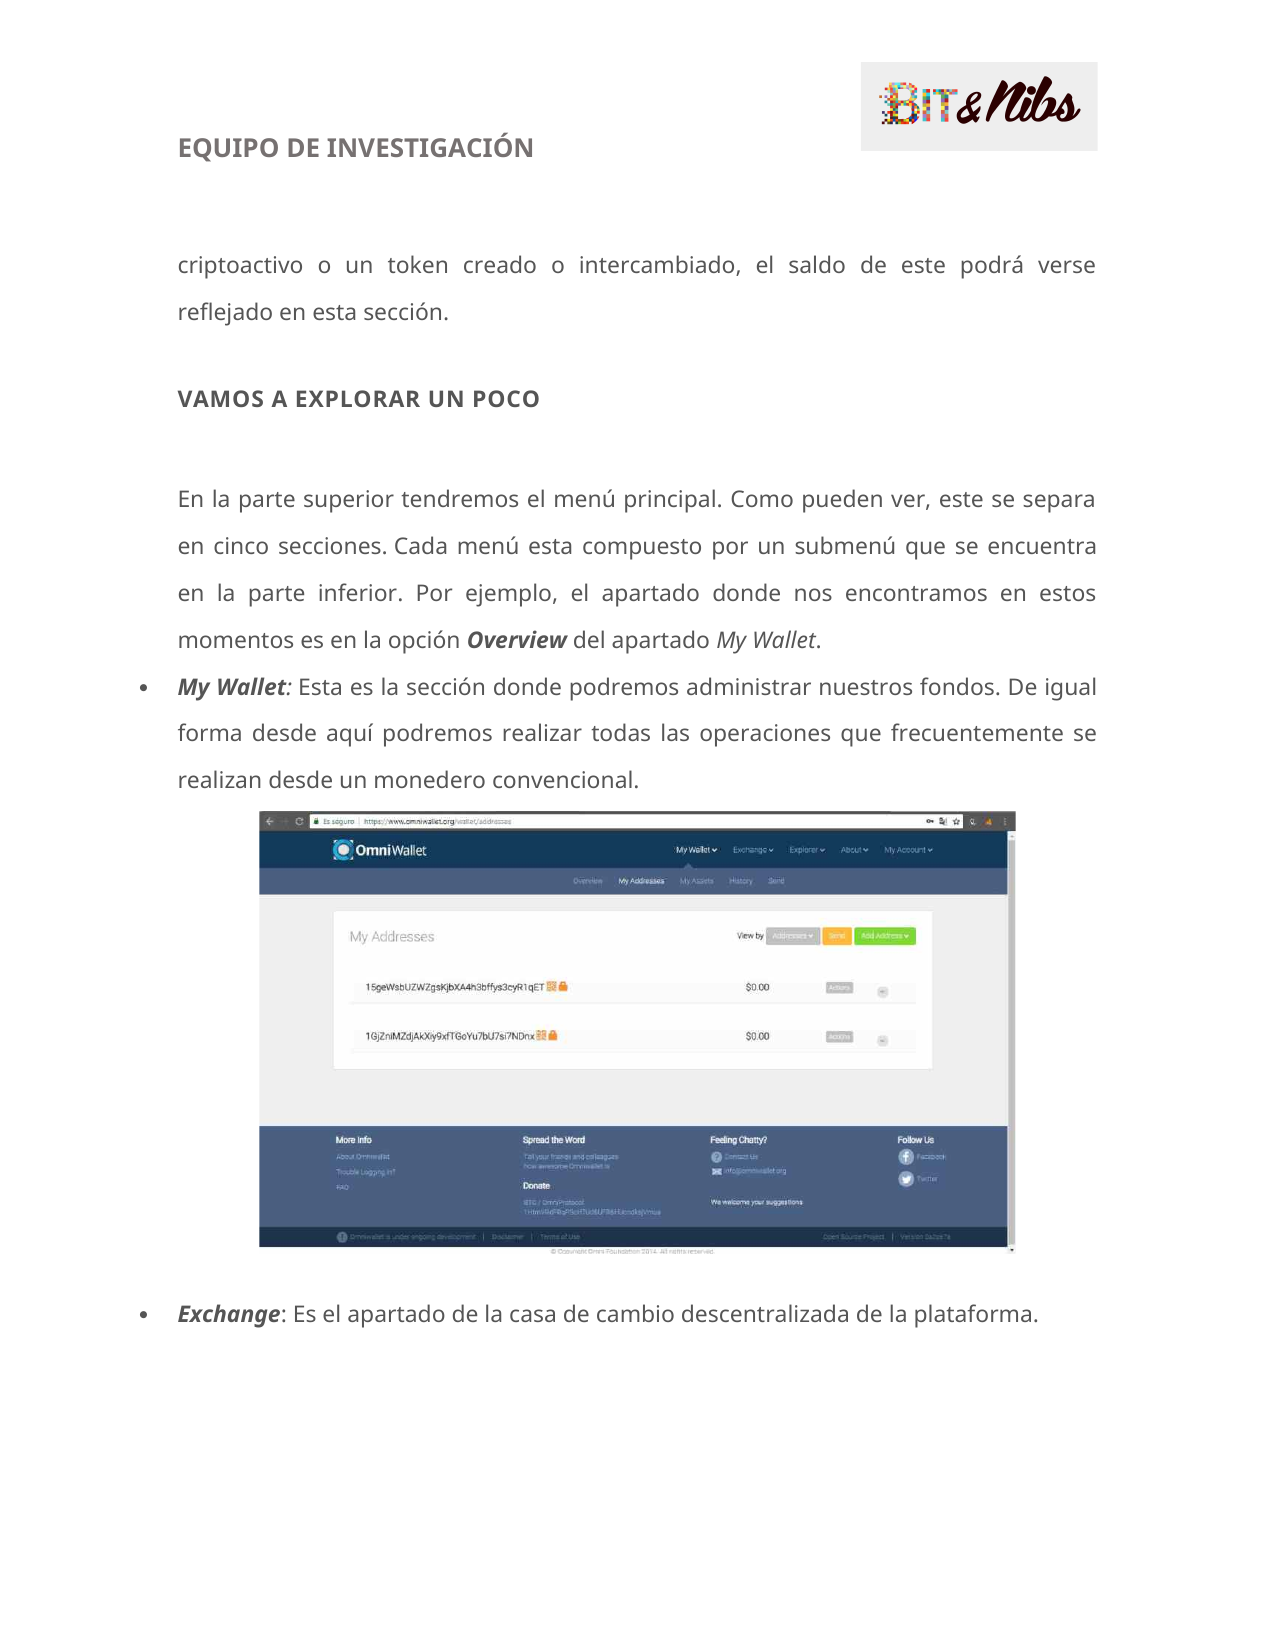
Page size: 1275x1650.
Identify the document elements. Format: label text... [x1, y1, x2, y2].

picture [860, 62, 1098, 151]
list Exchange: Es el apartado de la casa de cambio descentralizada de la plataforma. [140, 1298, 1098, 1329]
text En la parte superior tendremos el menú principal. Como pueden ver, este se separa en cinco secciones. Cada menú esta compuesto por un submenú que se encuentra en la parte inferior. Por ejemplo, el apartado donde nos encontramos en estos momentos es en la opción Overview del apartado My Wallet. [177, 483, 1098, 655]
list My Wallet: Esta es la sección donde podremos administrar nuestros fondos. De igual forma desde aquí podremos realizar todas las operaciones que frecuentemente se realizan desde un monedero convencional. [140, 671, 1098, 796]
subtitle VAMOS A EXPLORAR UN POCO [177, 383, 1098, 414]
picture [259, 811, 1016, 1254]
